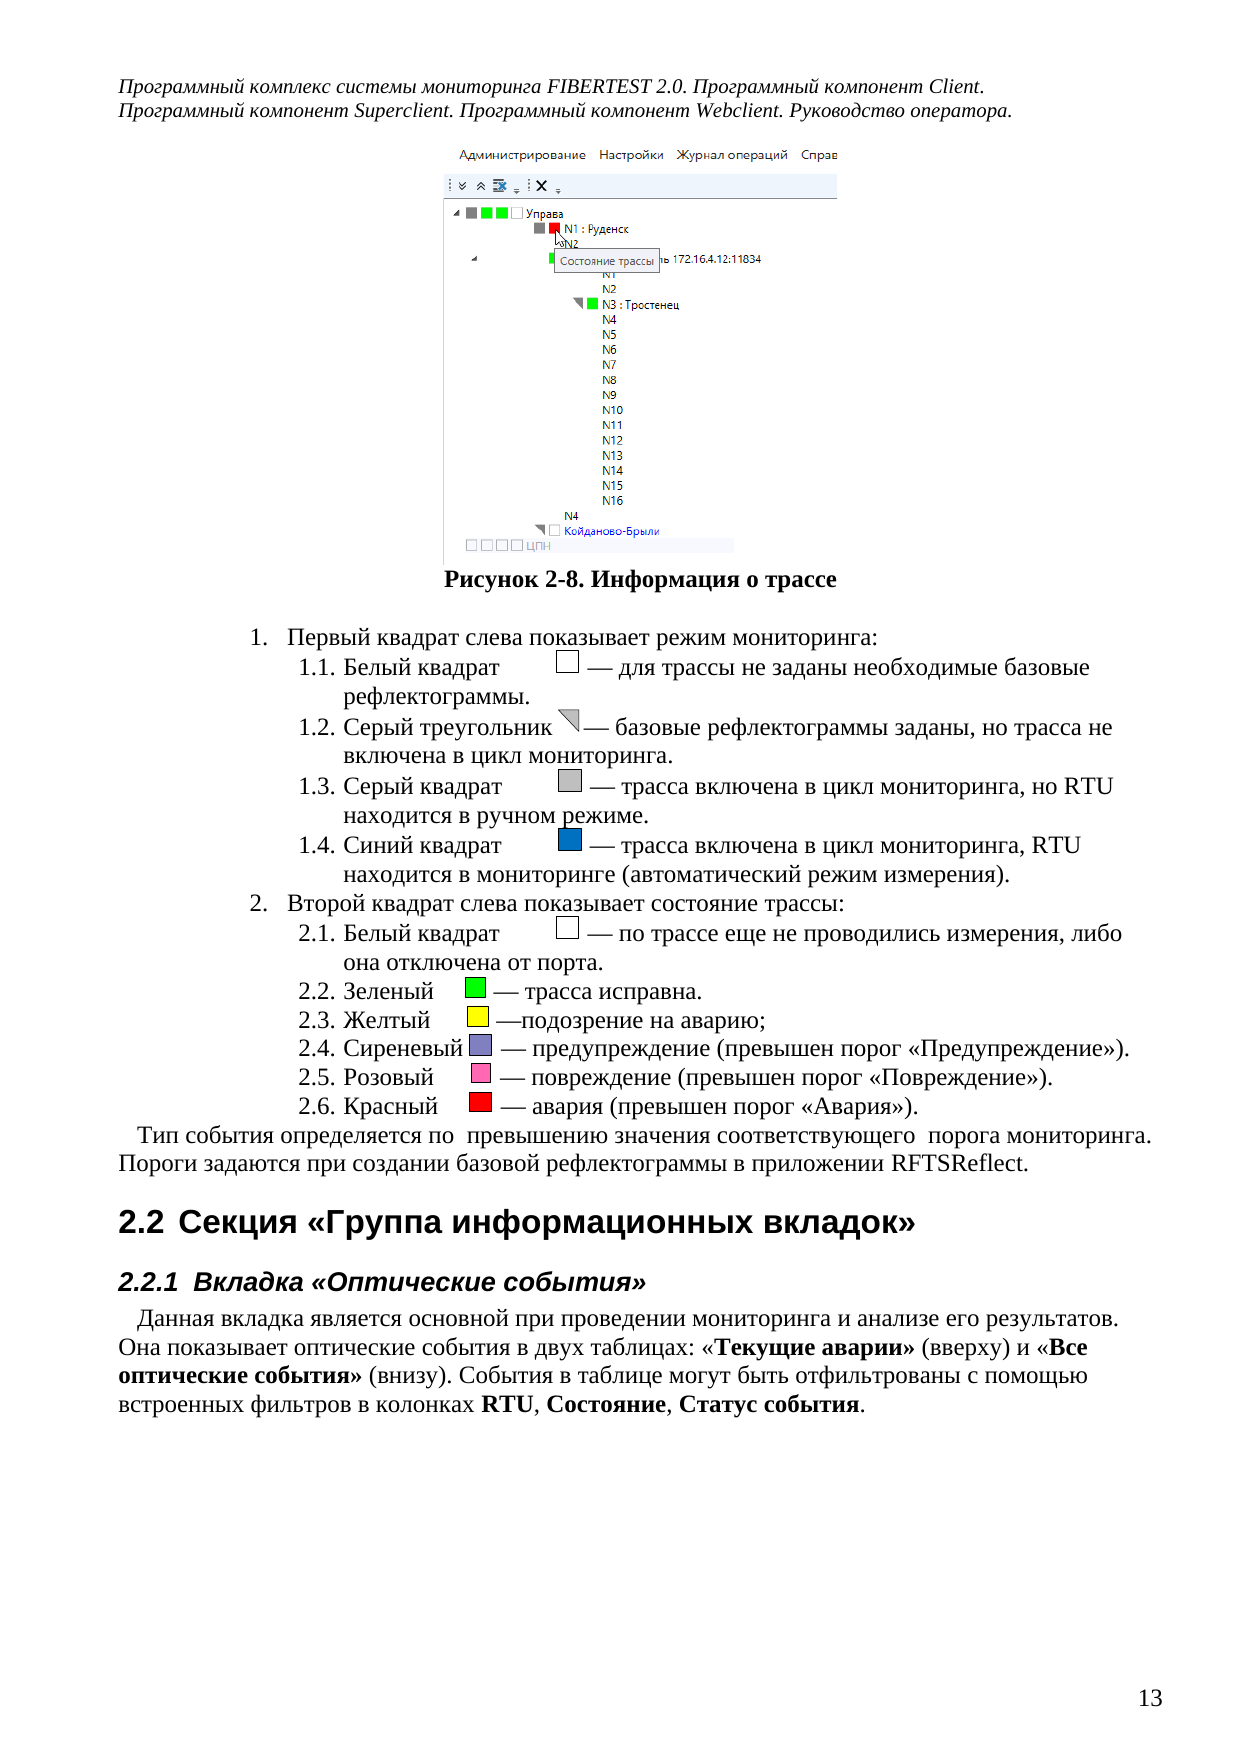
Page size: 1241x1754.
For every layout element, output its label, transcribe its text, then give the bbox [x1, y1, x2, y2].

subtitle Секция «Группа информационных вкладок» [118, 1202, 1162, 1241]
list Второй квадрат слева показывает состояние трассы: [249, 888, 1162, 917]
list Розовый — повреждение (превышен порог «Повреждение»). [298, 1062, 1162, 1091]
list Красный — авария (превышен порог «Авария»). [298, 1091, 1162, 1120]
list Желтый —подозрение на аварию; [298, 1005, 1162, 1033]
subtitle Вкладка «Оптические события» [118, 1266, 1162, 1297]
list Белый квадрат — по трассе еще не проводились измерения, либо она отключена от порта. [298, 917, 1162, 976]
list Сиреневый — предупреждение (превышен порог «Предупреждение»). [298, 1033, 1162, 1062]
list Зеленый — трасса исправна. [298, 976, 1162, 1005]
list Серый треугольник — базовые рефлектограммы заданы, но трасса не включена в цикл мониторинга. [298, 710, 1162, 769]
list Серый квадрат — трасса включена в цикл мониторинга, но RTU находится в ручном режиме. [298, 769, 1162, 829]
list Первый квадрат слева показывает режим мониторинга: [249, 622, 1162, 651]
text Данная вкладка является основной при проведении мониторинга и анализе его результатов. Она показывает оптические события в двух таблицах: «Текущие аварии» (вверху) и «Все оптические события» (внизу). События в таблице могут быть отфильтрованы с помощью встроенных фильтров в колонках RTU, Состояние, Статус события. [118, 1303, 1162, 1418]
list Белый квадрат — для трассы не заданы необходимые базовые рефлектограммы. [298, 651, 1162, 710]
picture [443, 147, 838, 565]
list Синий квадрат — трасса включена в цикл мониторинга, RTU находится в мониторинге (автоматический режим измерения). [298, 829, 1162, 888]
text Тип события определяется по превышению значения соответствующего порога мониторинга. Пороги задаются при создании базовой рефлектограммы в приложении RFTSReflect. [118, 1120, 1162, 1177]
